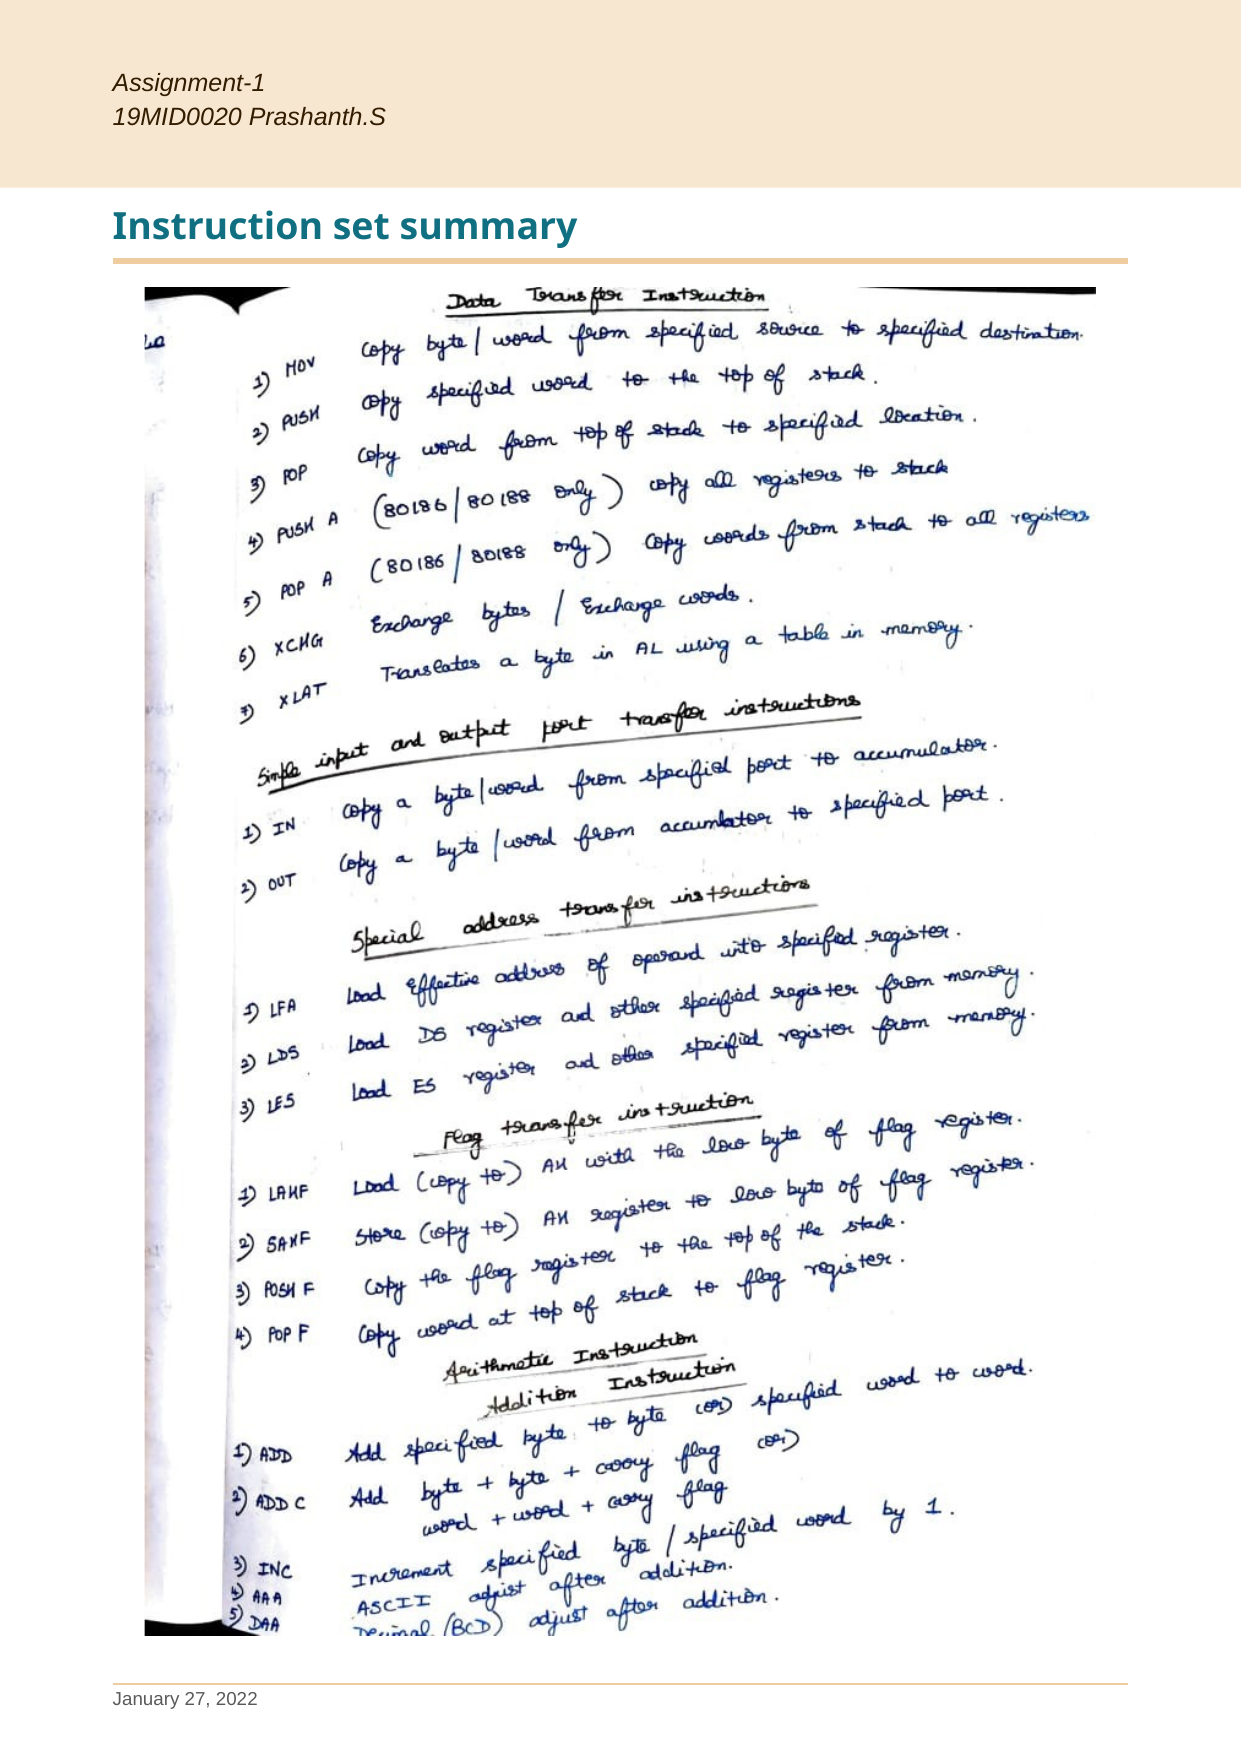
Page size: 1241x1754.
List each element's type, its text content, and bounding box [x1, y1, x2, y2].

subtitle Instruction set summary [112, 199, 1128, 264]
picture [144, 287, 1096, 1636]
